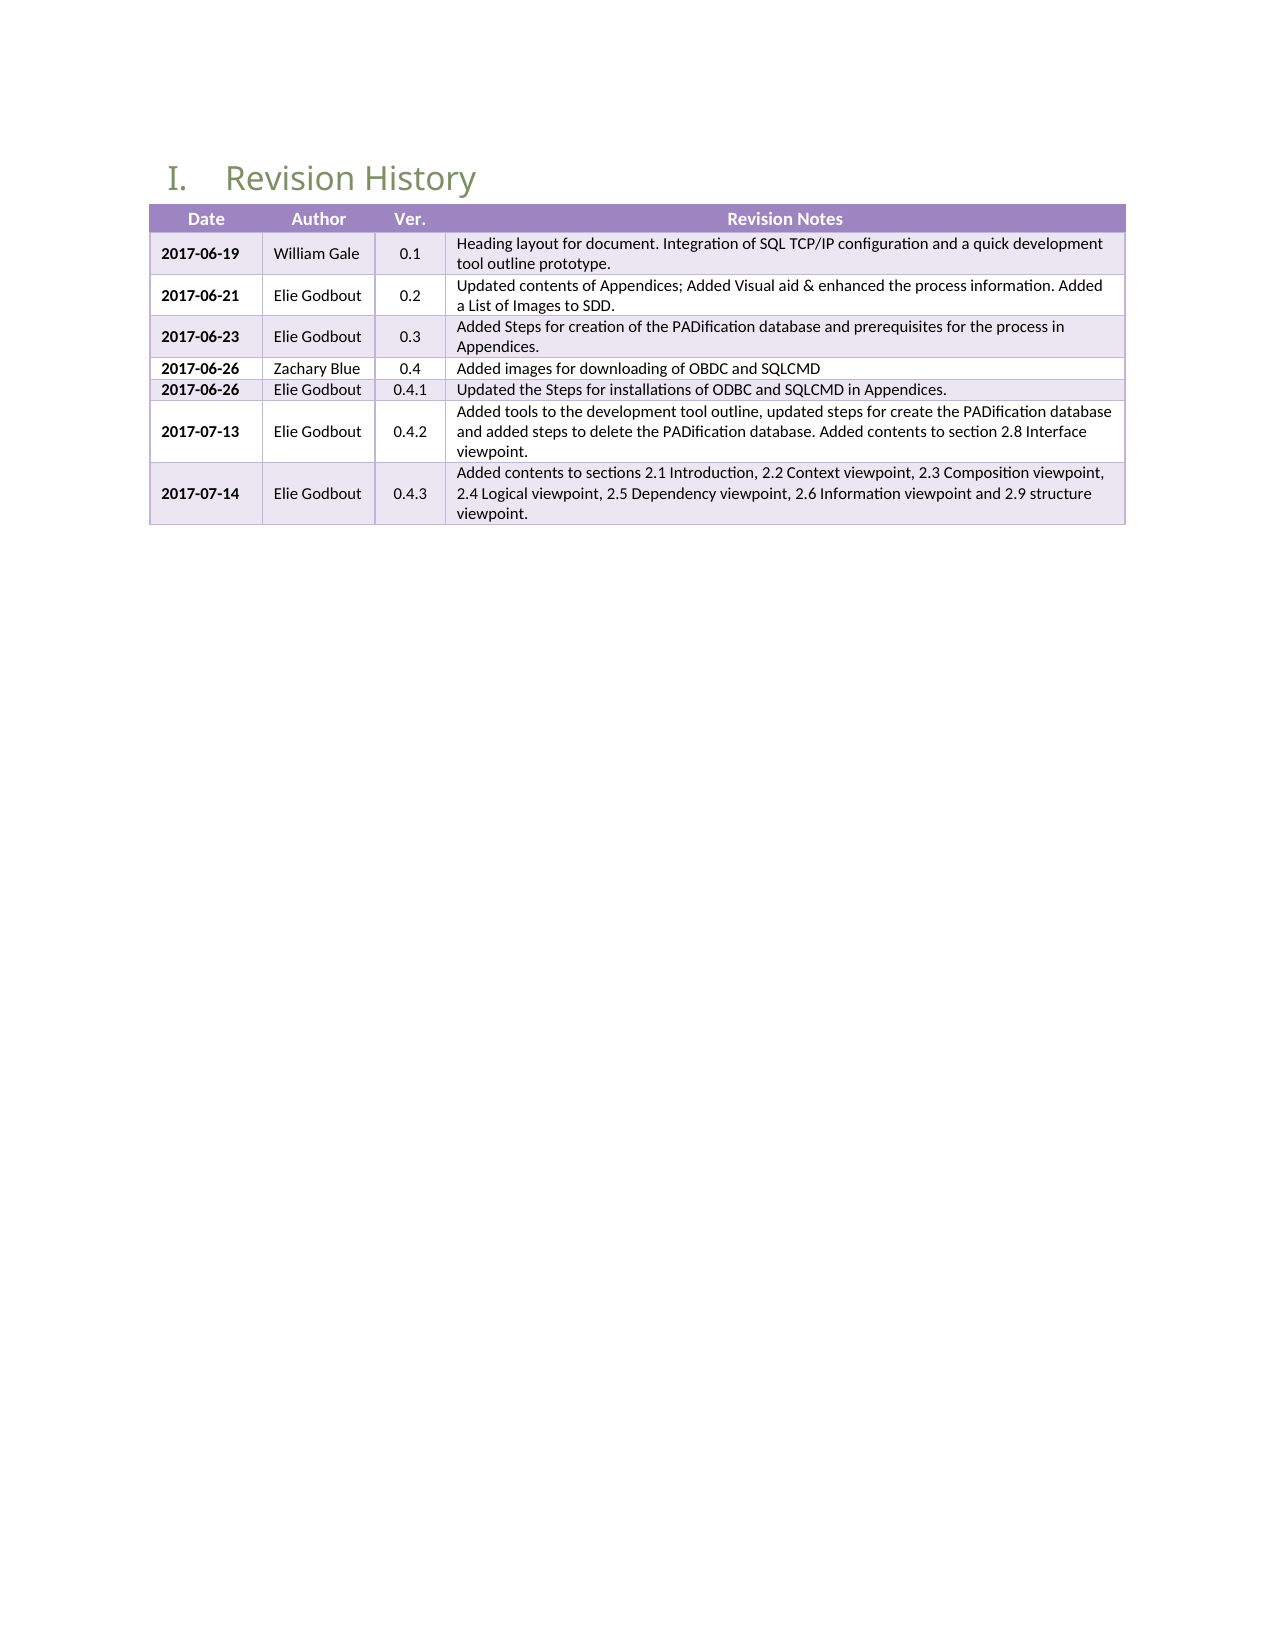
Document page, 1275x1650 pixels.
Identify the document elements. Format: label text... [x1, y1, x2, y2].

table_cell 2017-06-19 [151, 233, 262, 274]
table_header Date [151, 205, 262, 232]
table_cell Added contents to sections 2.1 Introduction, 2.2 Context viewpoint, 2.3 Composition viewpoint, 2.4 Logical viewpoint, 2.5 Dependency viewpoint, 2.6 Information viewpoint and 2.9 structure viewpoint. [446, 463, 1124, 524]
table_cell William Gale [263, 233, 374, 274]
table_cell 2017-06-26 [151, 358, 262, 378]
table_cell 0.1 [376, 233, 445, 274]
table_cell Elie Godbout [263, 401, 374, 462]
table_cell Heading layout for document. Integration of SQL TCP/IP configuration and a quick development tool outline prototype. [446, 233, 1124, 274]
table_cell 0.4.2 [376, 401, 445, 462]
table_cell Added tools to the development tool outline, updated steps for create the PADification database and added steps to delete the PADification database. Added contents to section 2.8 Interface viewpoint. [446, 401, 1124, 462]
table_cell Updated contents of Appendices; Added Visual aid & enhanced the process information. Added a List of Images to SDD. [446, 275, 1124, 315]
table_cell 2017-07-13 [151, 401, 262, 462]
table_cell Added Steps for creation of the PADification database and prerequisites for the process in Appendices. [446, 316, 1124, 357]
table_cell 0.4.1 [376, 380, 445, 400]
table_cell Elie Godbout [263, 463, 374, 524]
table_header Author [263, 205, 374, 232]
table_cell Elie Godbout [263, 275, 374, 315]
table_cell Elie Godbout [263, 380, 374, 400]
table_cell Zachary Blue [263, 358, 374, 378]
table_cell 2017-07-14 [151, 463, 262, 524]
table_header Ver. [376, 205, 445, 232]
table_cell Updated the Steps for installations of ODBC and SQLCMD in Appendices. [446, 380, 1124, 400]
table_cell 2017-06-26 [151, 380, 262, 400]
table_cell Elie Godbout [263, 316, 374, 357]
table_cell 0.4.3 [376, 463, 445, 524]
table_cell 2017-06-21 [151, 275, 262, 315]
table_cell 0.3 [376, 316, 445, 357]
table_header Revision Notes [446, 205, 1124, 232]
table_cell 0.4 [376, 358, 445, 378]
text Revision History [187, 155, 1125, 200]
table_cell 2017-06-23 [151, 316, 262, 357]
table_cell 0.2 [376, 275, 445, 315]
table_cell Added images for downloading of OBDC and SQLCMD [446, 358, 1124, 378]
